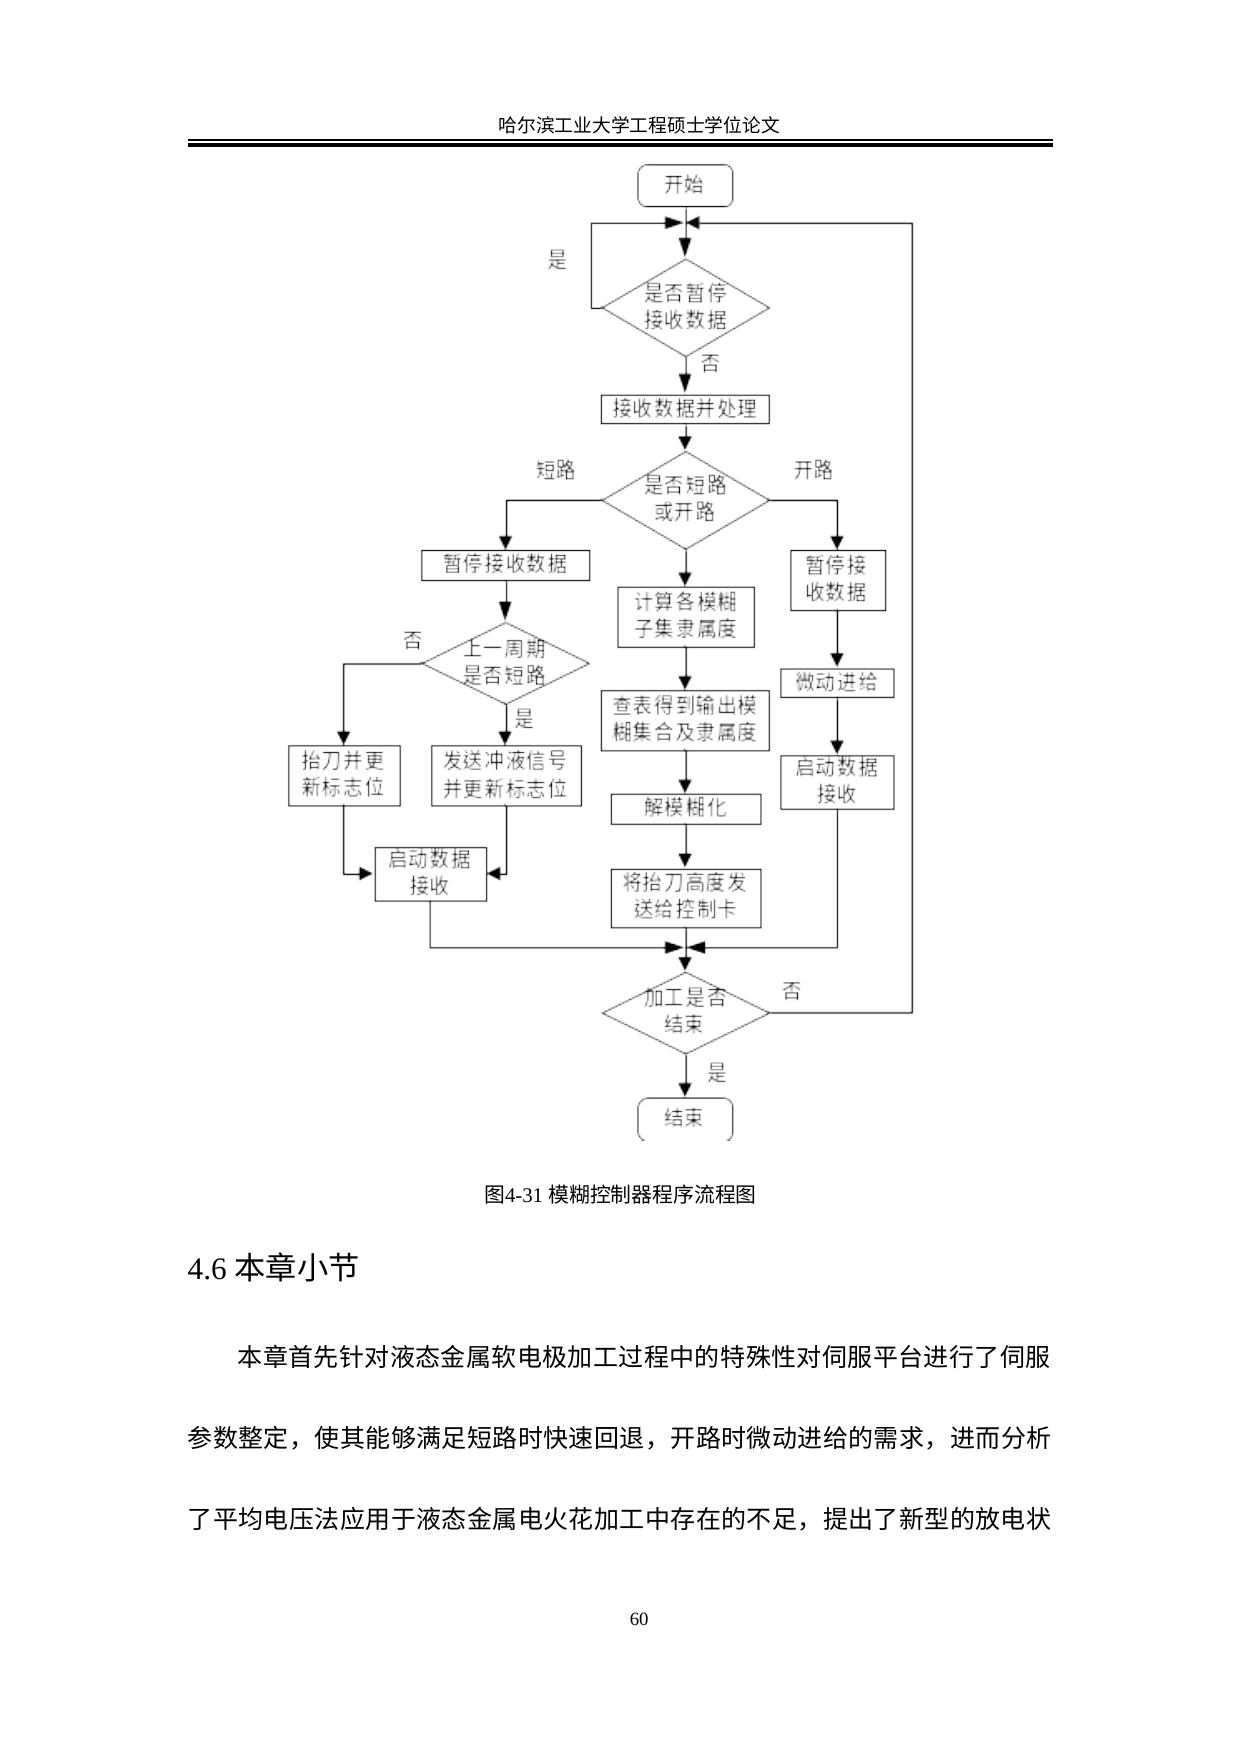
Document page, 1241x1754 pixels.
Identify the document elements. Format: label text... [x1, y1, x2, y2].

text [187, 1323, 1053, 1551]
subtitle 本章小节 [187, 1233, 1053, 1298]
